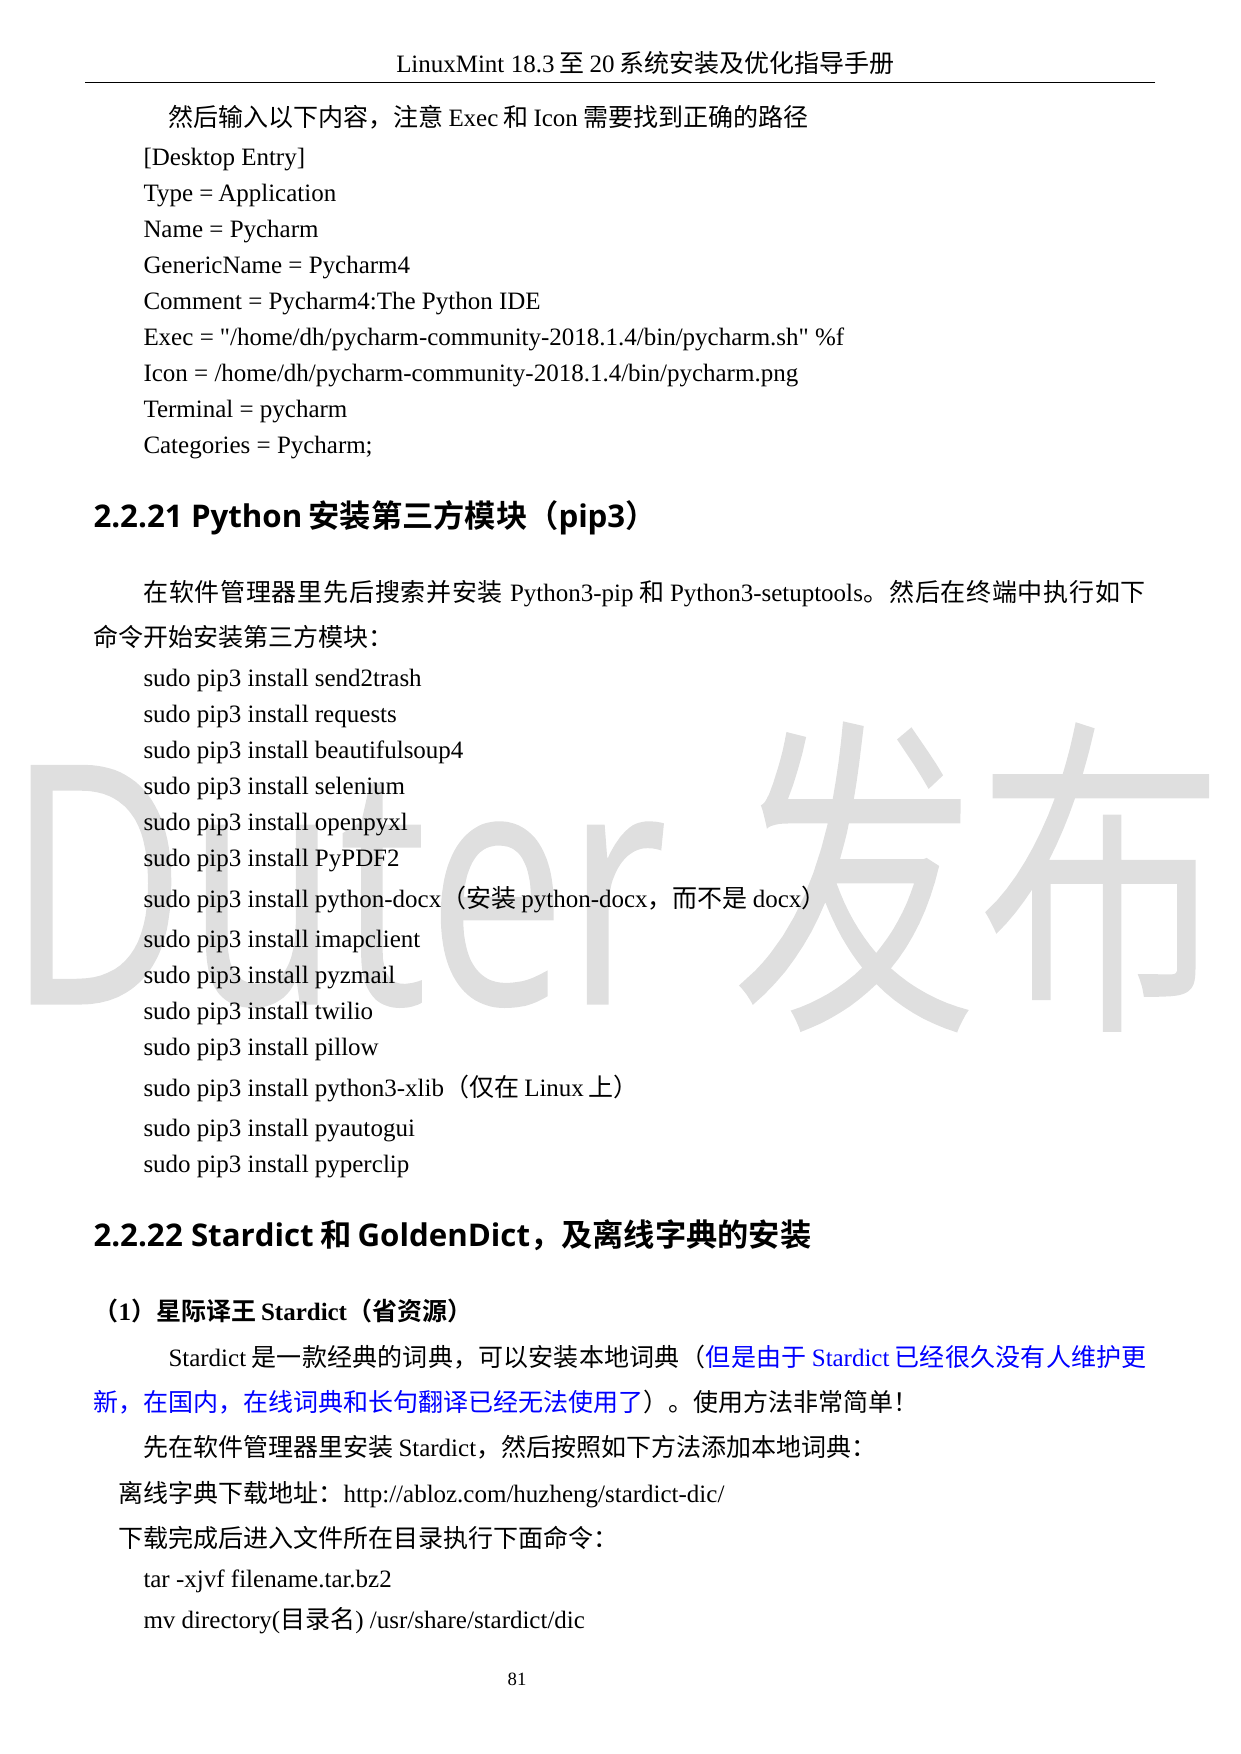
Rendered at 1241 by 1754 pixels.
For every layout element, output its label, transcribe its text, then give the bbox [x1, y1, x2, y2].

text 在软件管理器里先后搜索并安装Python3-pip和Python3-setuptools。然后在终端中执行如下命令开始安装第三方模块： [93, 572, 1147, 654]
text sudo pip3 install python3-xlib（仅在Linux上） [93, 1068, 1147, 1104]
text sudo pip3 install pyperclip [93, 1149, 1147, 1178]
text Comment = Pycharm4:The Python IDE [93, 286, 1147, 315]
text sudo pip3 install python-docx（安装python-docx，而不是docx） [93, 879, 1147, 915]
text sudo pip3 install beautifulsoup4 [93, 735, 1147, 764]
text sudo pip3 install PyPDF2 [93, 843, 1147, 872]
text sudo pip3 install pyzmail [93, 960, 1147, 989]
text [Desktop Entry] [93, 142, 1147, 171]
text GenericName = Pycharm4 [93, 250, 1147, 279]
text sudo pip3 install selenium [93, 771, 1147, 800]
text Icon = /home/dh/pycharm-community-2018.1.4/bin/pycharm.png [93, 358, 1147, 387]
text 下载完成后进入文件所在目录执行下面命令： [93, 1518, 1147, 1554]
text sudo pip3 install openpyxl [93, 807, 1147, 836]
text （1）星际译王Stardict（省资源） [93, 1292, 1147, 1328]
text Name = Pycharm [93, 214, 1147, 243]
text Categories = Pycharm; [93, 430, 1147, 458]
text Type = Application [93, 178, 1147, 207]
text sudo pip3 install twilio [93, 996, 1147, 1025]
text Exec = "/home/dh/pycharm-community-2018.1.4/bin/pycharm.sh" %f [93, 322, 1147, 351]
text Stardict是一款经典的词典，可以安装本地词典（但是由于Stardict已经很久没有人维护更新，在国内，在线词典和长句翻译已经无法使用了）。使用方法非常简单！ [93, 1337, 1147, 1419]
text 然后输入以下内容，注意Exec和Icon需要找到正确的路径 [93, 97, 1147, 133]
text Terminal = pycharm [93, 394, 1147, 423]
subtitle 2.2.22 Stardict和GoldenDict，及离线字典的安装 [93, 1210, 1147, 1255]
text 先在软件管理器里安装Stardict，然后按照如下方法添加本地词典： [93, 1428, 1147, 1464]
text 离线字典下载地址：http://abloz.com/huzheng/stardict-dic/ [93, 1473, 1147, 1509]
text mv directory(目录名) /usr/share/stardict/dic [93, 1599, 1147, 1636]
text tar -xjvf filename.tar.bz2 [93, 1564, 1147, 1592]
text sudo pip3 install send2trash [93, 663, 1147, 692]
subtitle 2.2.21 Python安装第三方模块（pip3） [93, 491, 1147, 536]
text sudo pip3 install pyautogui [93, 1113, 1147, 1142]
text sudo pip3 install imapclient [93, 924, 1147, 953]
text sudo pip3 install requests [93, 699, 1147, 728]
text sudo pip3 install pillow [93, 1032, 1147, 1061]
